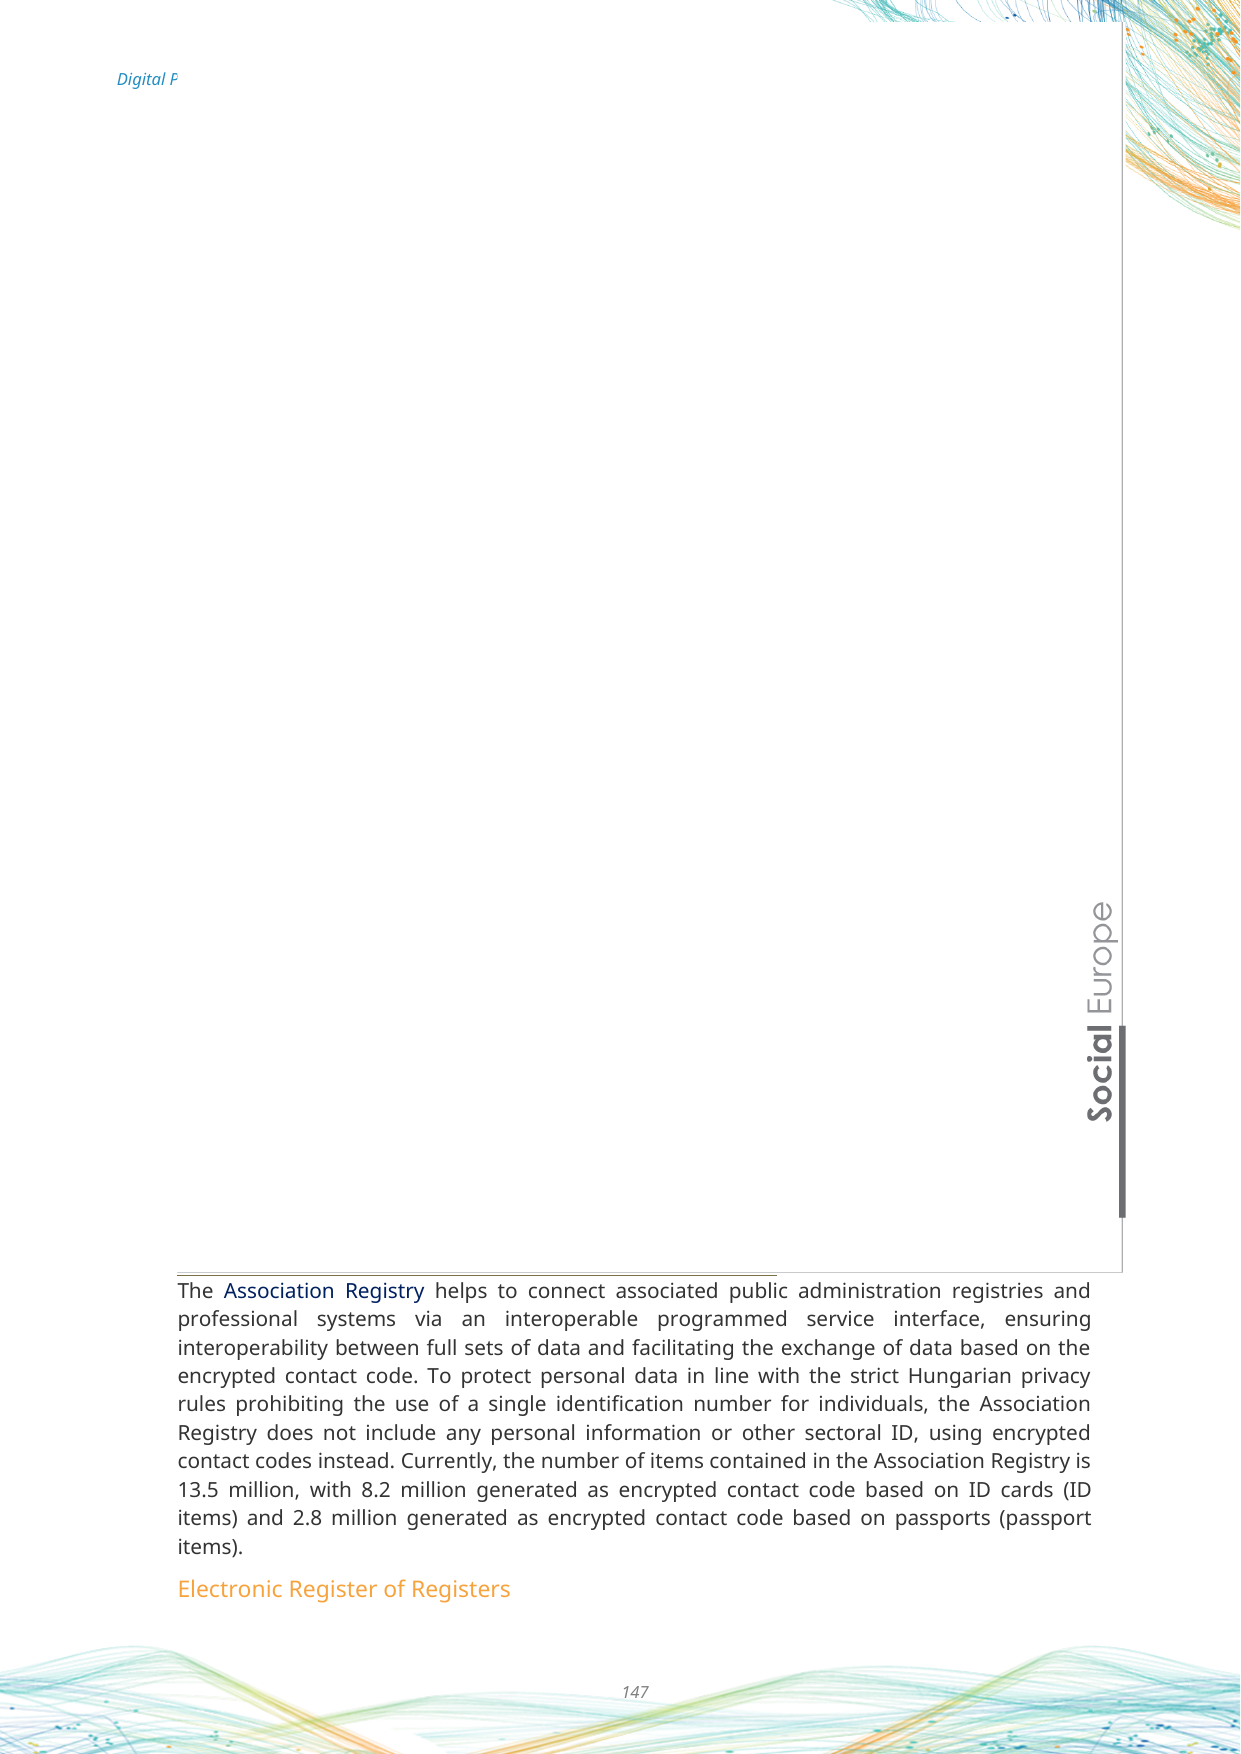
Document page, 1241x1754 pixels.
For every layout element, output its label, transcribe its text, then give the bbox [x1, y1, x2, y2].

picture [177, 0, 1241, 1273]
subtitle Electronic Register of Registers [177, 1573, 1092, 1604]
picture [0, 1621, 1241, 1754]
text The Association Registry helps to connect associated public administration registries and professional systems via an interoperable programmed service interface, ensuring interoperability between full sets of data and facilitating the exchange of data based on the encrypted contact code. To protect personal data in line with the strict Hungarian privacy rules prohibiting the use of a single identification number for individuals, the Association Registry does not include any personal information or other sectoral ID, using encrypted contact codes instead. Currently, the number of items contained in the Association Registry is 13.5 million, with 8.2 million generated as encrypted contact code based on ID cards (ID items) and 2.8 million generated as encrypted contact code based on passports (passport items). [177, 1276, 1092, 1560]
